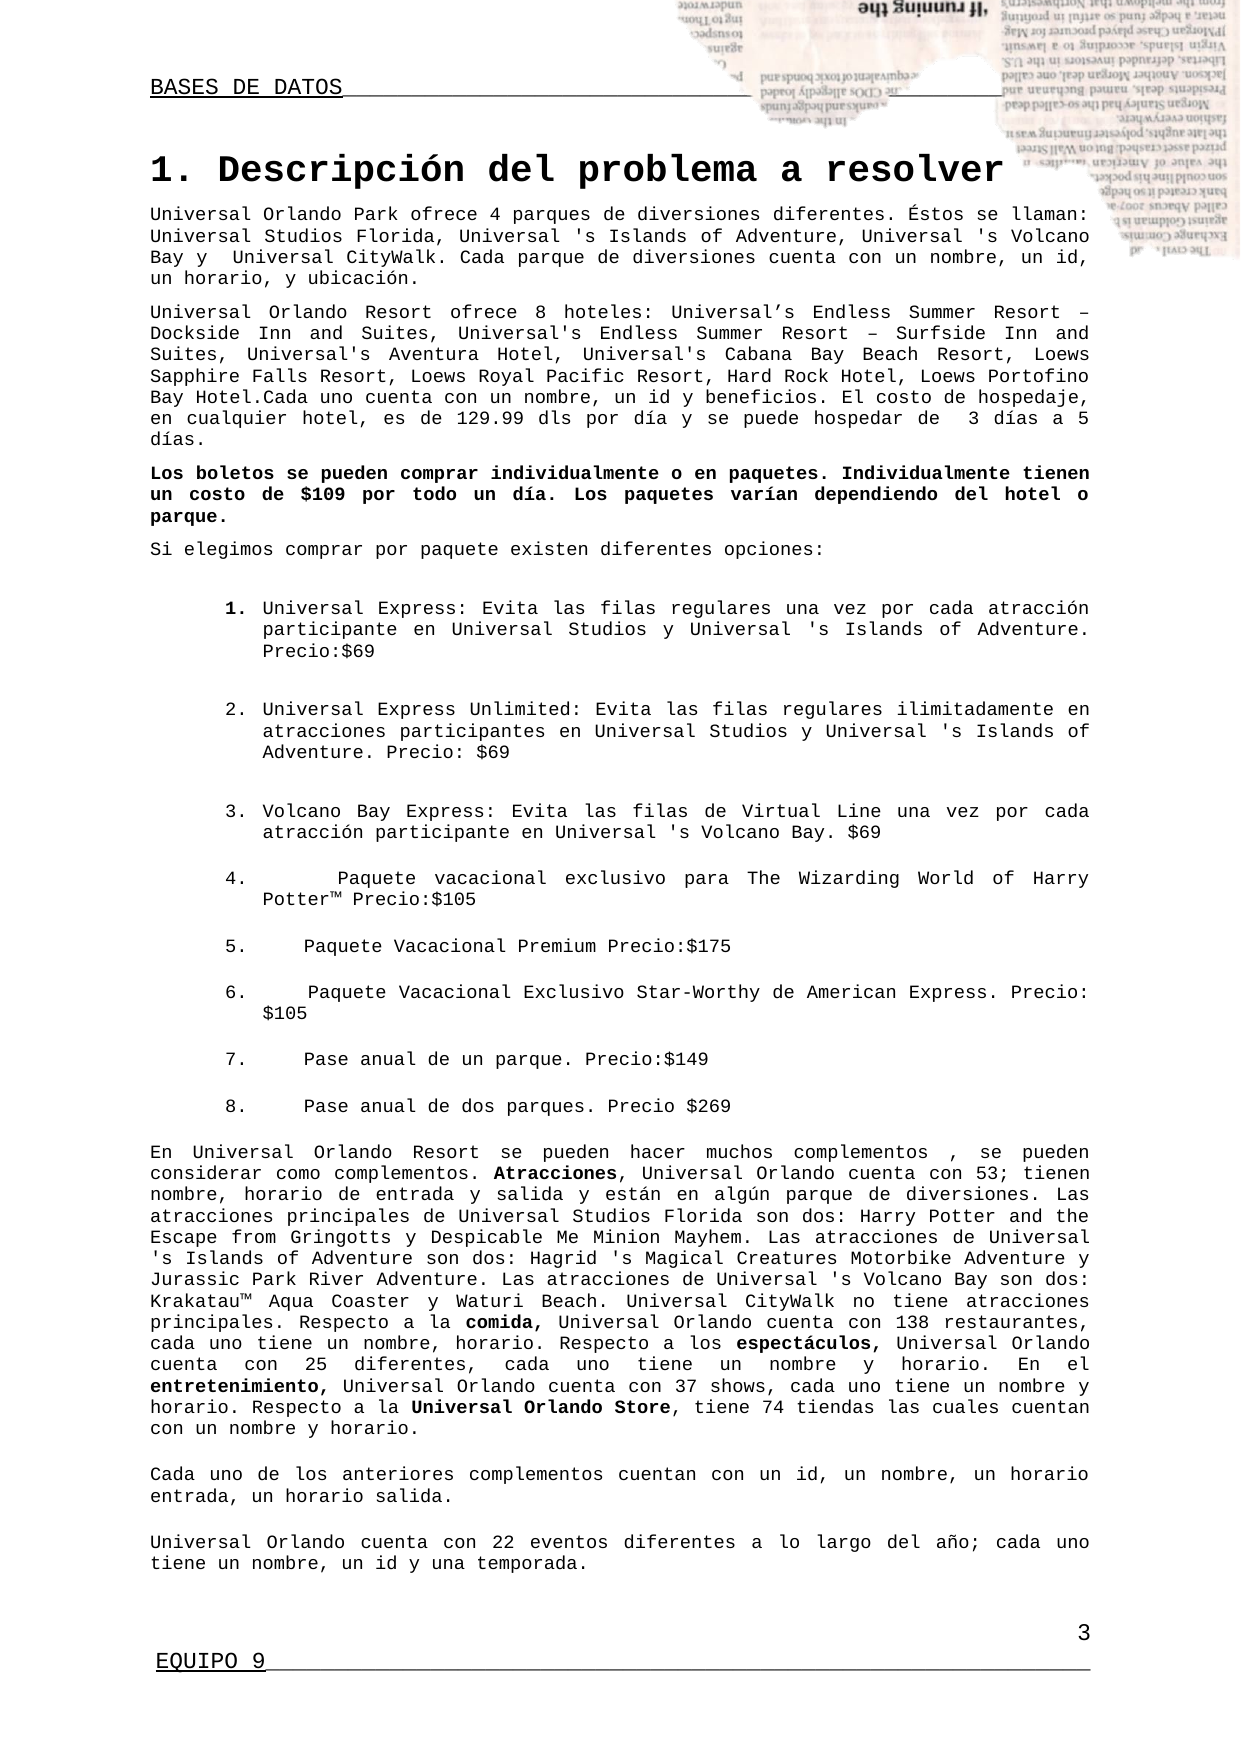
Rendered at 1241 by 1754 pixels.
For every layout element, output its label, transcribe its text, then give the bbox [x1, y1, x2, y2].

text 5. Paquete Vacacional Premium Precio:$175 [225, 936, 1090, 958]
subtitle Universal Orlando Resort ofrece 8 hoteles: Universal’s Endless Summer Resort – Dockside Inn and Suites, Universal's Endless Summer Resort – Surfside Inn and Suites, Universal's Aventura Hotel, Universal's Cabana Bay Beach Resort, Loews Sapphire Falls Resort, Loews Royal Pacific Resort, Hard Rock Hotel, Loews Portofino Bay Hotel.Cada uno cuenta con un nombre, un id y beneficios. El costo de hospedaje, en cualquier hotel, es de 129.99 dls por día y se puede hospedar de 3 días a 5 días. [150, 303, 469, 451]
subtitle 1. Universal Express: Evita las filas regulares una vez por cada atracción participante en Universal Studios y Universal 's Islands of Adventure. Precio:$69 [225, 599, 1090, 663]
text En Universal Orlando Resort se pueden hacer muchos complementos , se pueden considerar como complementos. Atracciones, Universal Orlando cuenta con 53; tienen nombre, horario de entrada y salida y están en algún parque de diversiones. Las atracciones principales de Universal Studios Florida son dos: Harry Potter and the Escape from Gringotts y Despicable Me Minion Mayhem. Las atracciones de Universal 's Islands of Adventure son dos: Hagrid 's Magical Creatures Motorbike Adventure y Jurassic Park River Adventure. Las atracciones de Universal 's Volcano Bay son dos: Krakatau™ Aqua Coaster y Waturi Beach. Universal CityWalk no tiene atracciones principales. Respecto a la comida, Universal Orlando cuenta con 138 restaurantes, cada uno tiene un nombre, horario. Respecto a los espectáculos, Universal Orlando cuenta con 25 diferentes, cada uno tiene un nombre y horario. En el entretenimiento, Universal Orlando cuenta con 37 shows, cada uno tiene un nombre y horario. Respecto a la Universal Orlando Store, tiene 74 tiendas las cuales cuentan con un nombre y horario. [150, 1143, 1090, 1440]
text 7. Pase anual de un parque. Precio:$149 [225, 1050, 1090, 1071]
text Universal Orlando cuenta con 22 eventos diferentes a lo largo del año; cada uno tiene un nombre, un id y una temporada. [150, 1533, 1090, 1575]
subtitle Los boletos se pueden comprar individualmente o en paquetes. Individualmente tienen un costo de $109 por todo un día. Los paquetes varían dependiendo del hotel o parque. [150, 464, 469, 528]
text 4. Paquete vacacional exclusivo para The Wizarding World of Harry Potter™ Precio:$105 [225, 869, 1090, 911]
text 8. Pase anual de dos parques. Precio $269 [225, 1096, 1090, 1118]
subtitle 3. Volcano Bay Express: Evita las filas de Virtual Line una vez por cada atracción participante en Universal 's Volcano Bay. $69 [225, 801, 1090, 844]
text Cada uno de los anteriores complementos cuentan con un id, un nombre, un horario entrada, un horario salida. [150, 1465, 1090, 1508]
subtitle 2. Universal Express Unlimited: Evita las filas regulares ilimitadamente en atracciones participantes en Universal Studios y Universal 's Islands of Adventure. Precio: $69 [225, 700, 1090, 764]
text 6. Paquete Vacacional Exclusivo Star-Worthy de American Express. Precio:$105 [225, 983, 1090, 1025]
subtitle Si elegimos comprar por paquete existen diferentes opciones: [150, 540, 1090, 561]
title 1. Descripción del problema a resolver [150, 150, 469, 192]
picture [469, 0, 1241, 530]
subtitle Universal Orlando Park ofrece 4 parques de diversiones diferentes. Éstos se llaman: Universal Studios Florida, Universal 's Islands of Adventure, Universal 's Volcano Bay y Universal CityWalk. Cada parque de diversiones cuenta con un nombre, un id, un horario, y ubicación. [150, 205, 469, 290]
